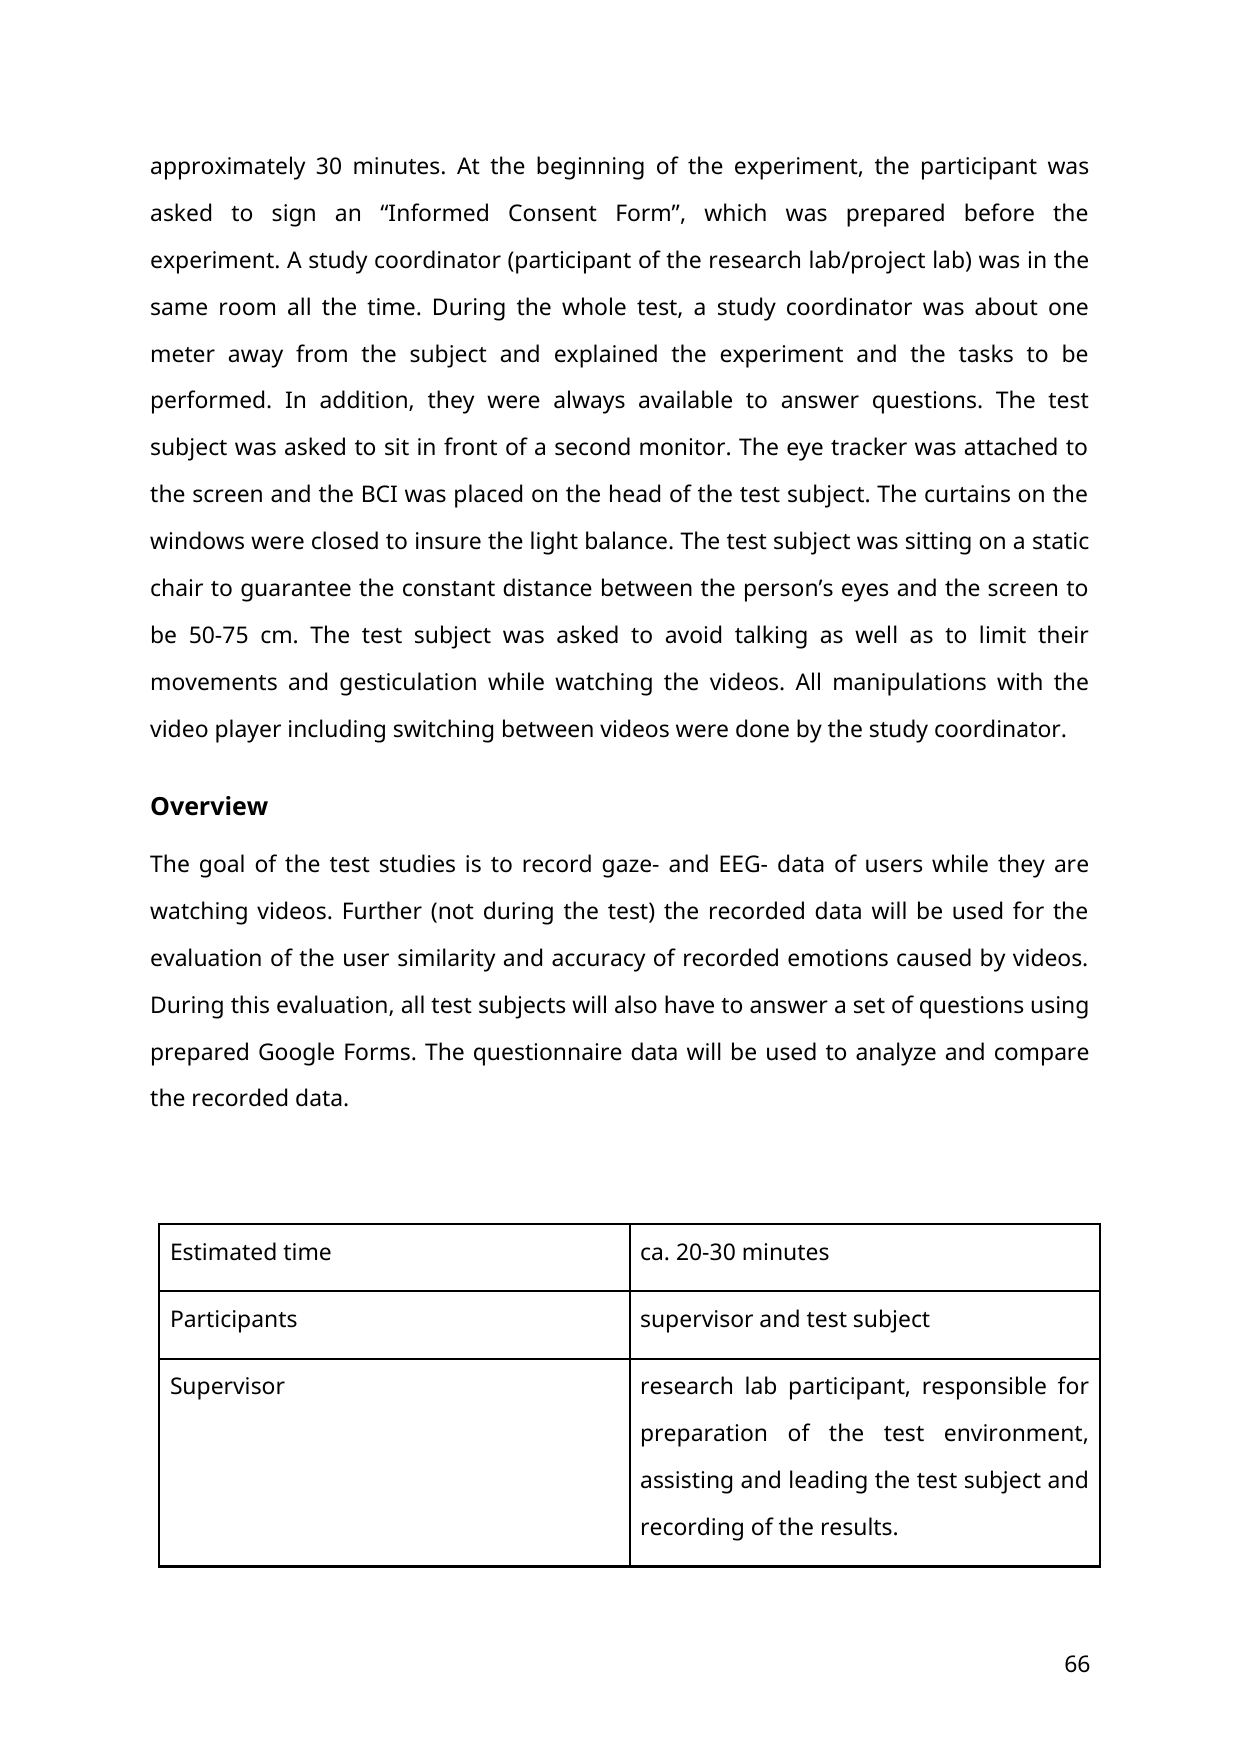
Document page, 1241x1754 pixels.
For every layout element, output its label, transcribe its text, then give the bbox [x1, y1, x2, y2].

table_cell Supervisor [160, 1360, 629, 1565]
subtitle Overview [150, 788, 1090, 823]
table_cell supervisor and test subject [631, 1292, 1099, 1357]
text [150, 150, 1090, 744]
table_header Estimated time [160, 1225, 629, 1290]
text The goal of the test studies is to record gaze- and EEG- data of users while they are watching videos. Further (not during the test) the recorded data will be used for the evaluation of the user similarity and accuracy of recorded emotions caused by videos. During this evaluation, all test subjects will also have to answer a set of questions using prepared Google Forms. The questionnaire data will be used to analyze and compare the recorded data. [150, 848, 1090, 1113]
table_header ca. 20-30 minutes [631, 1225, 1099, 1290]
table_cell Participants [160, 1292, 629, 1357]
table_cell research lab participant, responsible for preparation of the test environment, assisting and leading the test subject and recording of the results. [631, 1360, 1099, 1565]
